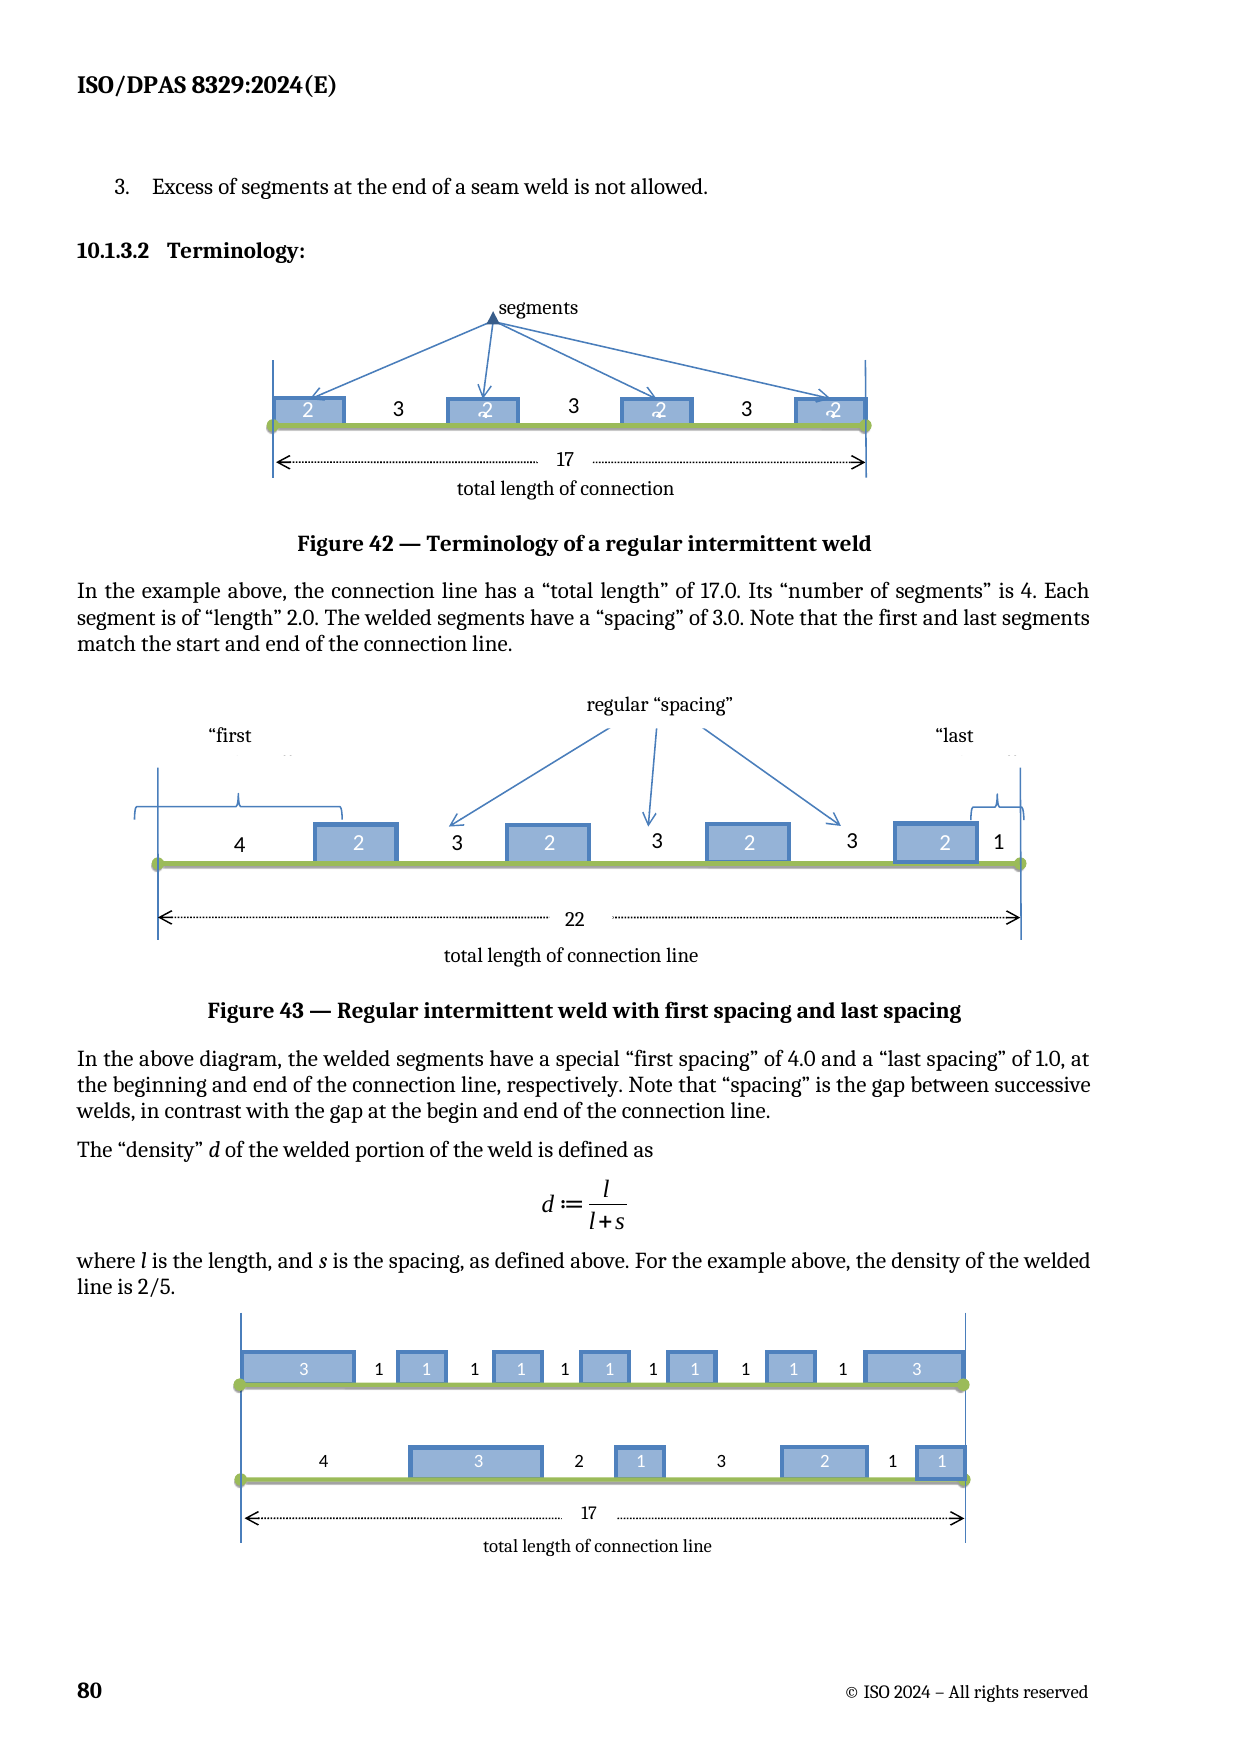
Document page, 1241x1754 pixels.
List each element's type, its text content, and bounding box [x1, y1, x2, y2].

text where l is the length, and s is the spacing, as defined above. For the example above, the density of the welded line is 2/5. [77, 1247, 1092, 1300]
text In the above diagram, the welded segments have a special “first spacing” of 4.0 and a “last spacing” of 1.0, at the beginning and end of the connection line, respectively. Note that “spacing” is the gap between successive welds, in contrast with the gap at the begin and end of the connection line. [77, 1046, 1092, 1124]
text Figure 42 — Terminology of a regular intermittent weld [77, 283, 1092, 557]
text Figure 43 — Regular intermittent weld with first spacing and last spacing [77, 676, 1092, 1025]
text The “density” d of the welded portion of the weld is defined as [77, 1137, 1092, 1163]
text In the example above, the connection line has a “total length” of 17.0. Its “number of segments” is 4. Each segment is of “length” 2.0. The welded segments have a “spacing” of 3.0. Note that the first and last segments match the start and end of the connection line. [77, 578, 1092, 657]
subtitle Terminology: [77, 238, 1092, 264]
list Excess of segments at the end of a seam weld is not allowed. [114, 174, 1092, 200]
